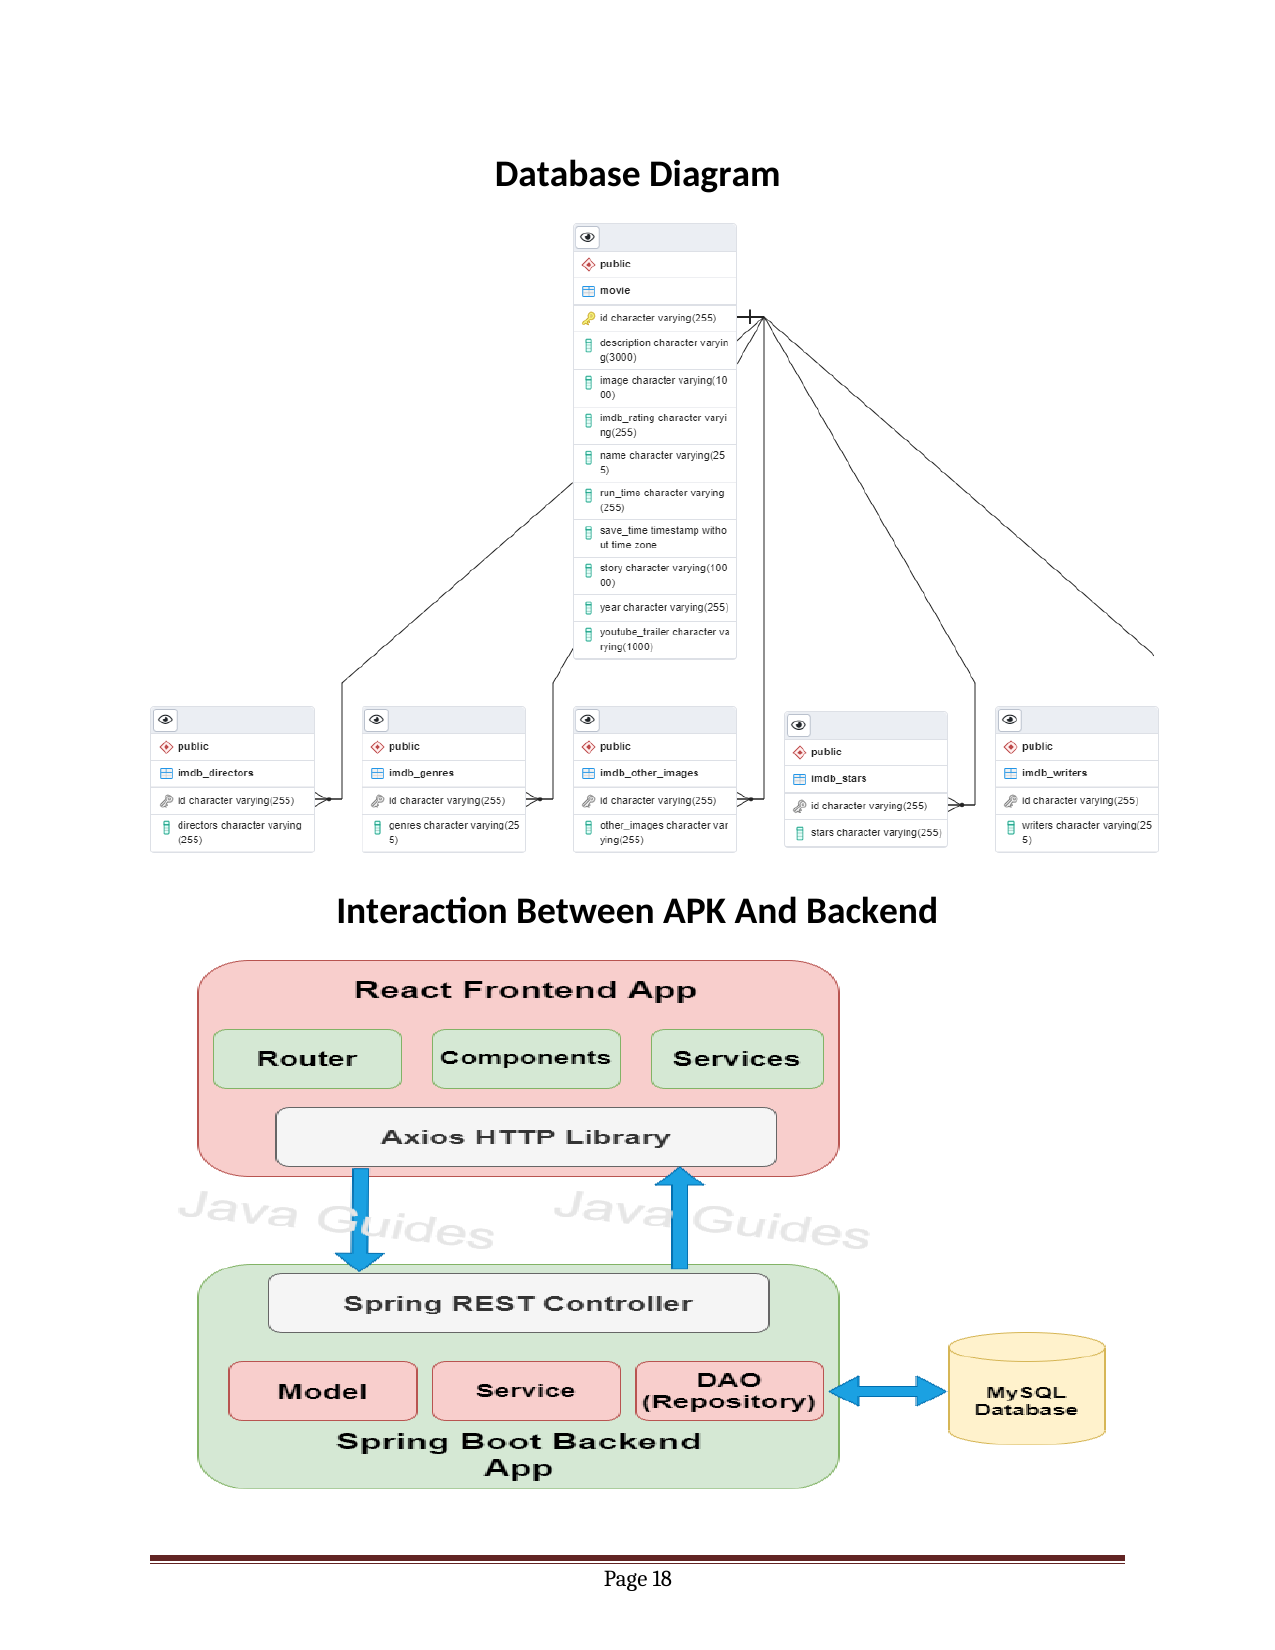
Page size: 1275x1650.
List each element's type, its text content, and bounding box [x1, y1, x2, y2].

picture [150, 223, 1168, 862]
text Database Diagram [150, 150, 1125, 196]
text Interaction Between APK And Backend [150, 887, 1125, 933]
picture [168, 960, 1108, 1489]
